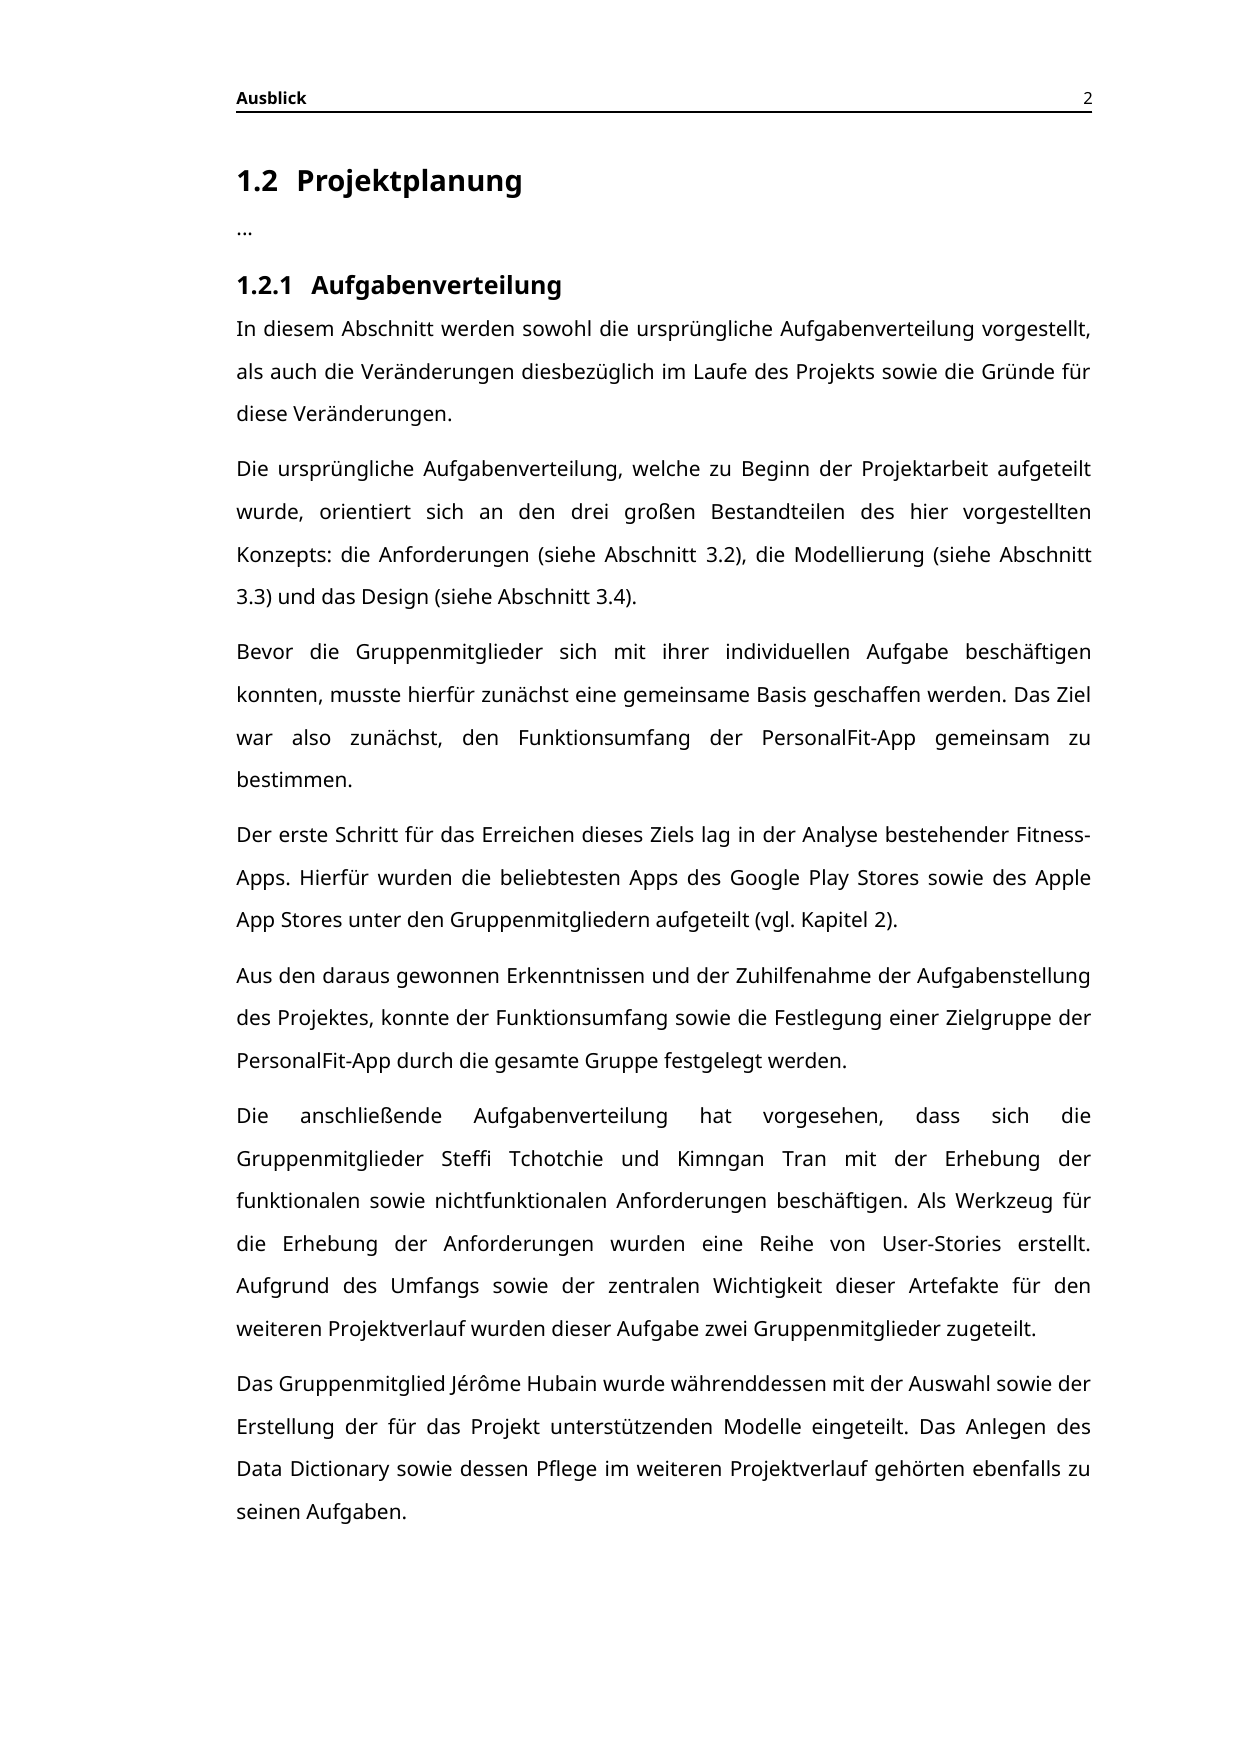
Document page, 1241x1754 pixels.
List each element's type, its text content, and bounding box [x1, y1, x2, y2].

text Aus den daraus gewonnen Erkenntnissen und der Zuhilfenahme der Aufgabenstellung des Projektes, konnte der Funktionsumfang sowie die Festlegung einer Zielgruppe der PersonalFit-App durch die gesamte Gruppe festgelegt werden. [236, 961, 1092, 1074]
text Die ursprüngliche Aufgabenverteilung, welche zu Beginn der Projektarbeit aufgeteilt wurde, orientiert sich an den drei großen Bestandteilen des hier vorgestellten Konzepts: die Anforderungen (siehe Abschnitt 3.2), die Modellierung (siehe Abschnitt 3.3) und das Design (siehe Abschnitt 3.4). [236, 454, 1092, 611]
text ... [236, 213, 1092, 241]
text Der erste Schritt für das Erreichen dieses Ziels lag in der Analyse bestehender Fitness-Apps. Hierfür wurden die beliebtesten Apps des Google Play Stores sowie des Apple App Stores unter den Gruppenmitgliedern aufgeteilt (vgl. Kapitel 2). [236, 820, 1092, 934]
text In diesem Abschnitt werden sowohl die ursprüngliche Aufgabenverteilung vorgestellt, als auch die Veränderungen diesbezüglich im Laufe des Projekts sowie die Gründe für diese Veränderungen. [236, 314, 1092, 428]
text Das Gruppenmitglied Jérôme Hubain wurde währenddessen mit der Auswahl sowie der Erstellung der für das Projekt unterstützenden Modelle eingeteilt. Das Anlegen des Data Dictionary sowie dessen Pflege im weiteren Projektverlauf gehörten ebenfalls zu seinen Aufgaben. [236, 1369, 1092, 1525]
subtitle Projektplanung [236, 160, 1092, 200]
text Bevor die Gruppenmitglieder sich mit ihrer individuellen Aufgabe beschäftigen konnten, musste hierfür zunächst eine gemeinsame Basis geschaffen werden. Das Ziel war also zunächst, den Funktionsumfang der PersonalFit-App gemeinsam zu bestimmen. [236, 637, 1092, 794]
text Die anschließende Aufgabenverteilung hat vorgesehen, dass sich die Gruppenmitglieder Steffi Tchotchie und Kimngan Tran mit der Erhebung der funktionalen sowie nichtfunktionalen Anforderungen beschäftigen. Als Werkzeug für die Erhebung der Anforderungen wurden eine Reihe von User-Stories erstellt. Aufgrund des Umfangs sowie der zentralen Wichtigkeit dieser Artefakte für den weiteren Projektverlauf wurden dieser Aufgabe zwei Gruppenmitglieder zugeteilt. [236, 1101, 1092, 1342]
subtitle Aufgabenverteilung [236, 268, 1092, 302]
